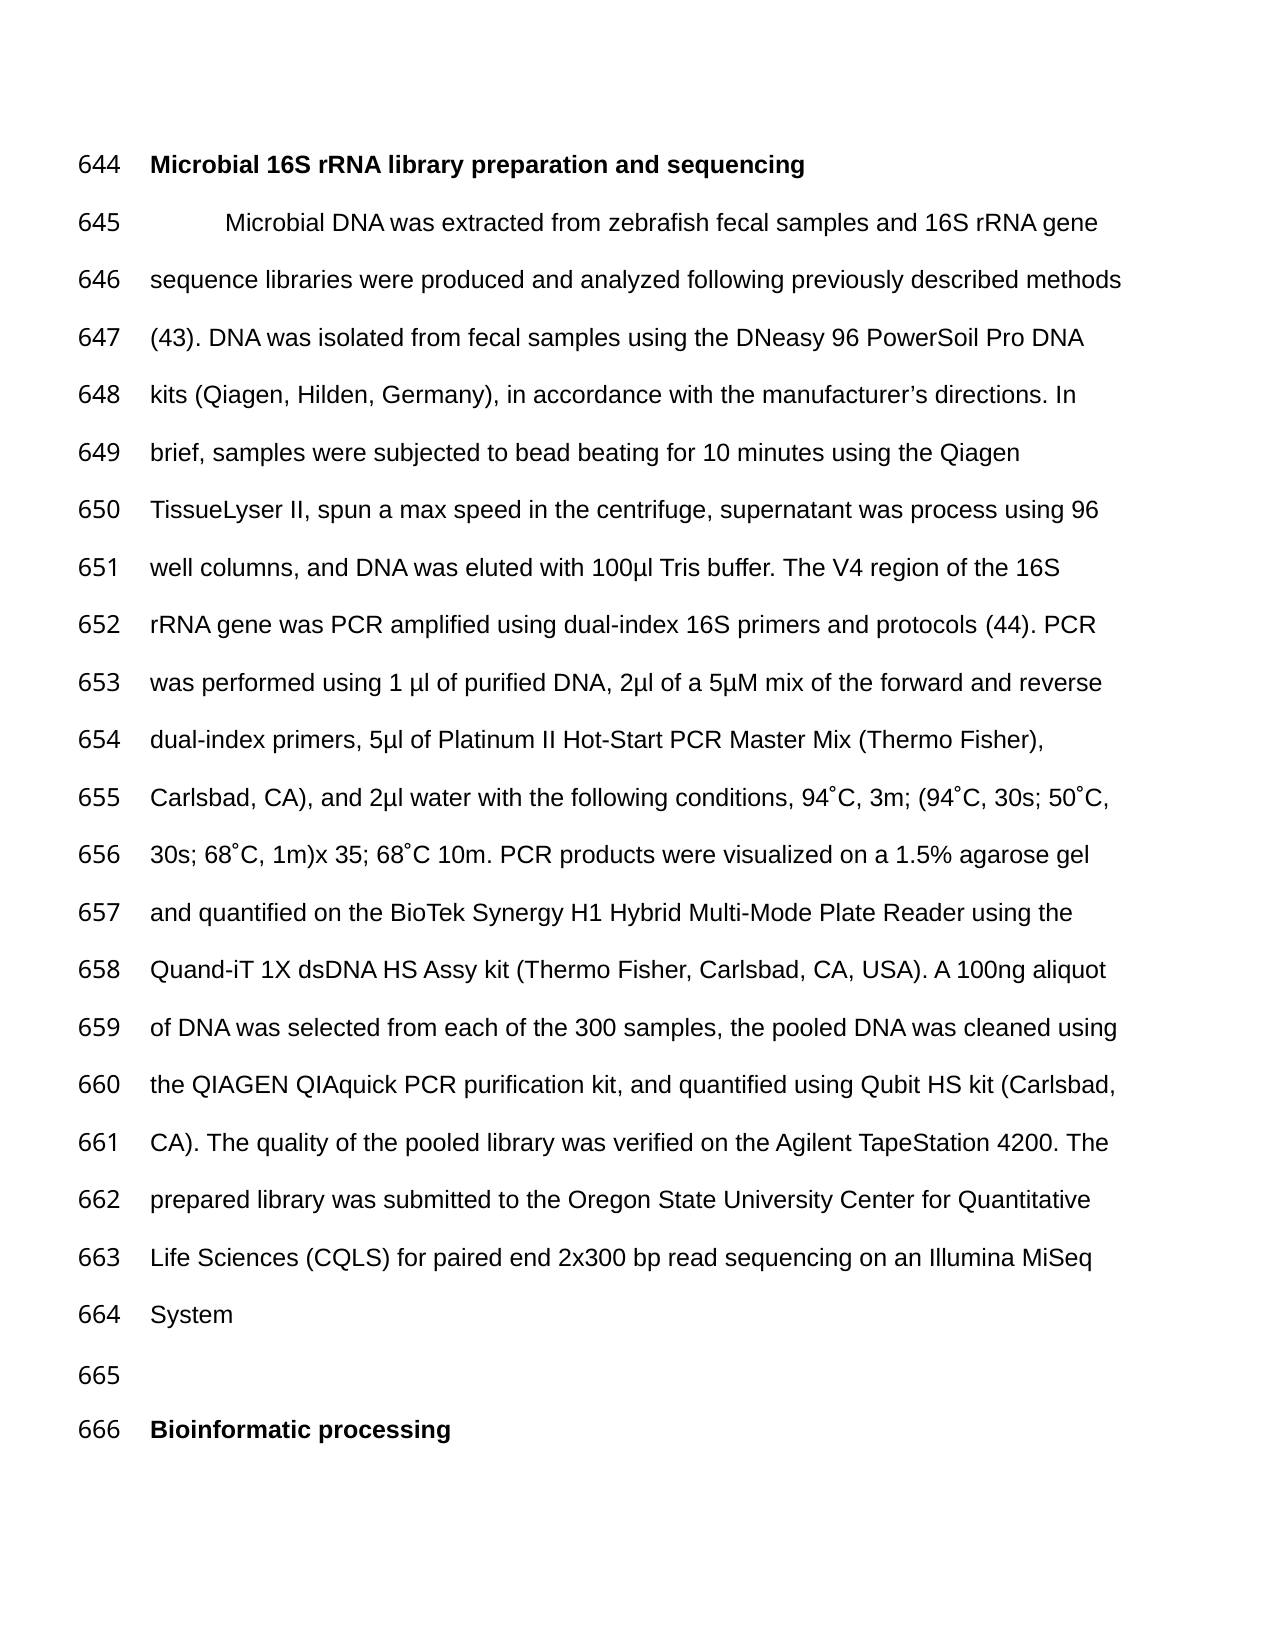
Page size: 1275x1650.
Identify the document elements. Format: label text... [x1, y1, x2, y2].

text Bioinformatic processing [150, 1415, 1125, 1444]
text Microbial DNA was extracted from zebrafish fecal samples and 16S rRNA gene sequence libraries were produced and analyzed following previously described methods (43). DNA was isolated from fecal samples using the DNeasy 96 PowerSoil Pro DNA kits (Qiagen, Hilden, Germany), in accordance with the manufacturer’s directions. In brief, samples were subjected to bead beating for 10 minutes using the Qiagen TissueLyser II, spun a max speed in the centrifuge, supernatant was process using 96 well columns, and DNA was eluted with 100µl Tris buffer. The V4 region of the 16S rRNA gene was PCR amplified using dual-index 16S primers and protocols (44). PCR was performed using 1 µl of purified DNA, 2µl of a 5µM mix of the forward and reverse dual-index primers, 5µl of Platinum II Hot-Start PCR Master Mix (Thermo Fisher), Carlsbad, CA), and 2µl water with the following conditions, 94˚C, 3m; (94˚C, 30s; 50˚C, 30s; 68˚C, 1m)x 35; 68˚C 10m. PCR products were visualized on a 1.5% agarose gel and quantified on the BioTek Synergy H1 Hybrid Multi-Mode Plate Reader using the Quand-iT 1X dsDNA HS Assy kit (Thermo Fisher, Carlsbad, CA, USA). A 100ng aliquot of DNA was selected from each of the 300 samples, the pooled DNA was cleaned using the QIAGEN QIAquick PCR purification kit, and quantified using Qubit HS kit (Carlsbad, CA). The quality of the pooled library was verified on the Agilent TapeStation 4200. The prepared library was submitted to the Oregon State University Center for Quantitative Life Sciences (CQLS) for paired end 2x300 bp read sequencing on an Illumina MiSeq System [150, 207, 1125, 1329]
text Microbial 16S rRNA library preparation and sequencing [150, 150, 1125, 179]
